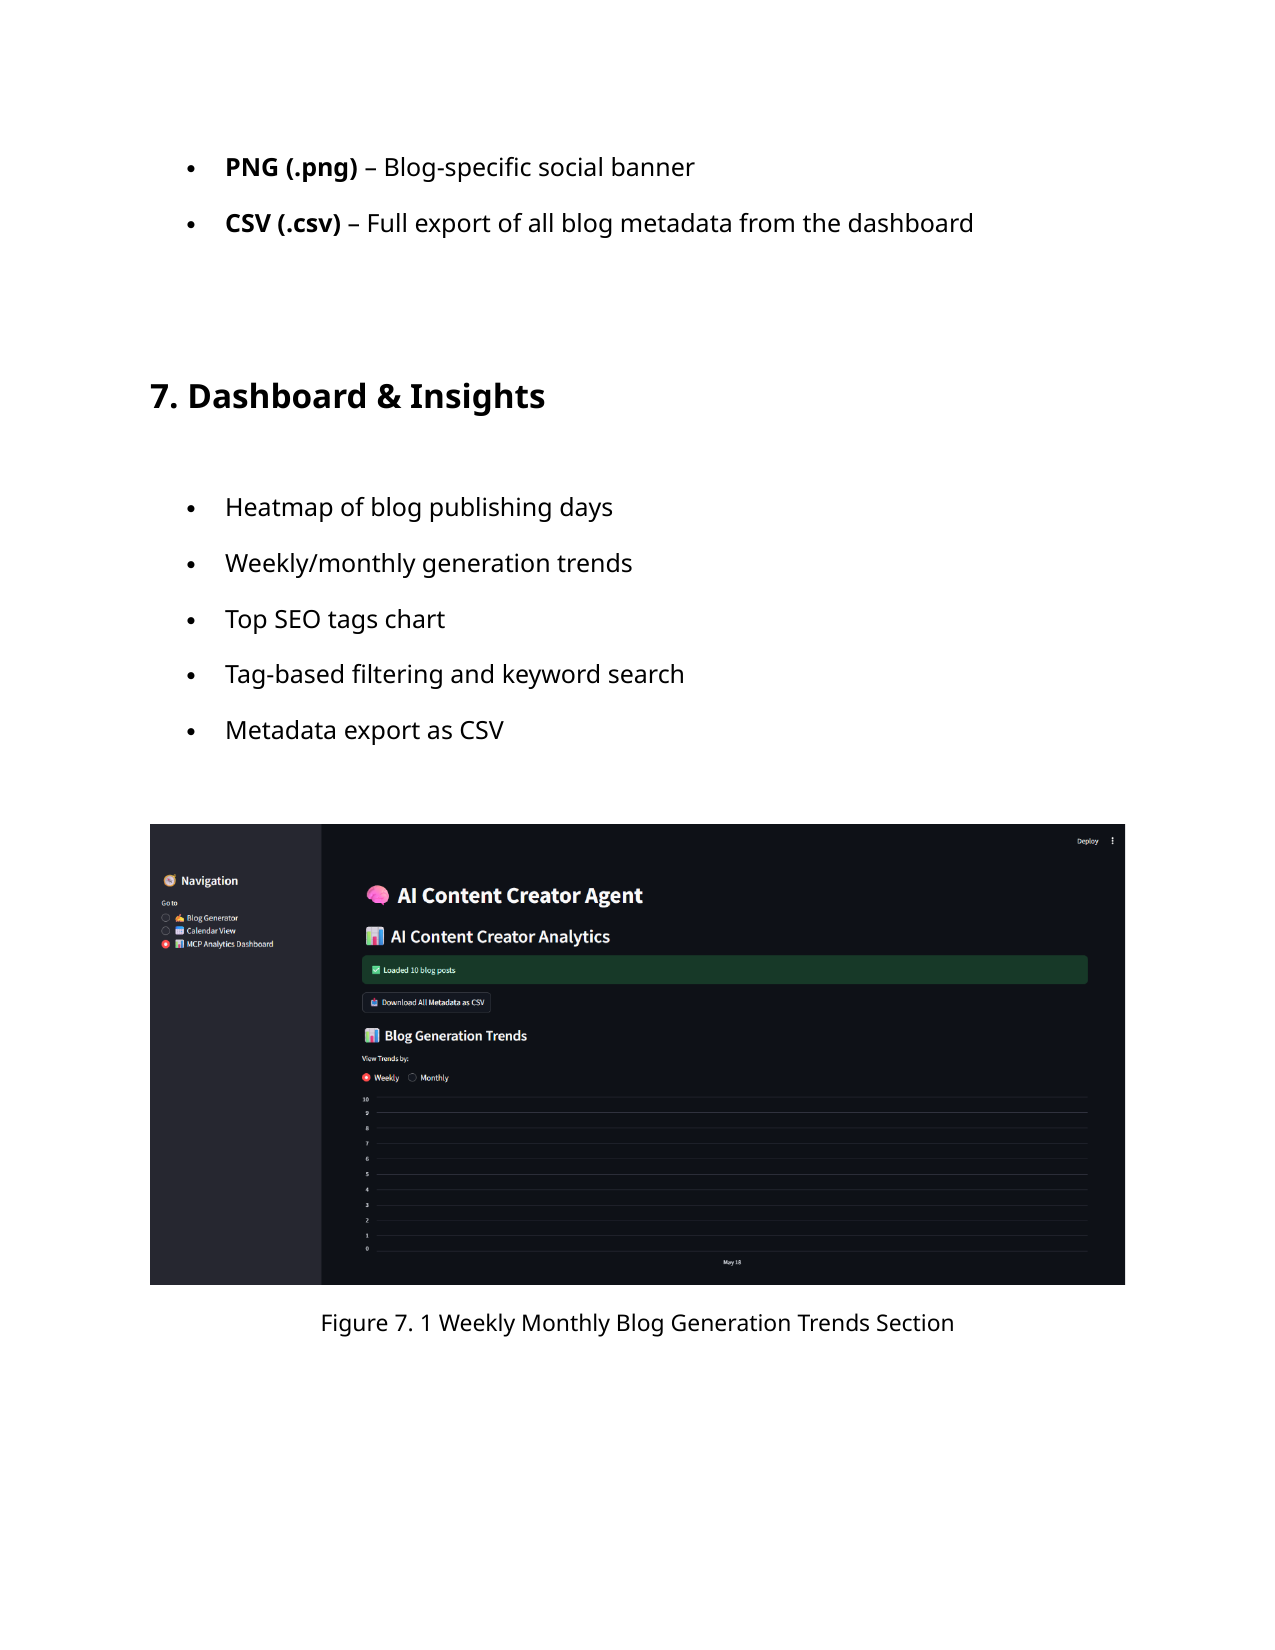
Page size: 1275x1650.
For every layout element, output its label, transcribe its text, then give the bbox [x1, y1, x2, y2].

list Tag-based filtering and keyword search [187, 657, 1125, 691]
list CSV (.csv) – Full export of all blog metadata from the dashboard [187, 206, 1125, 240]
list Heatmap of blog publishing days [187, 490, 1125, 524]
list Top SEO tags chart [187, 601, 1125, 635]
text Figure 7. 1 Weekly Monthly Blog Generation Trends Section [150, 1307, 1125, 1338]
picture [150, 824, 1125, 1285]
list Weekly/monthly generation trends [187, 546, 1125, 579]
list PNG (.png) – Blog-specific social banner [187, 150, 1125, 184]
subtitle 7. Dashboard & Insights [150, 373, 1125, 419]
list Metadata export as CSV [187, 713, 1125, 747]
